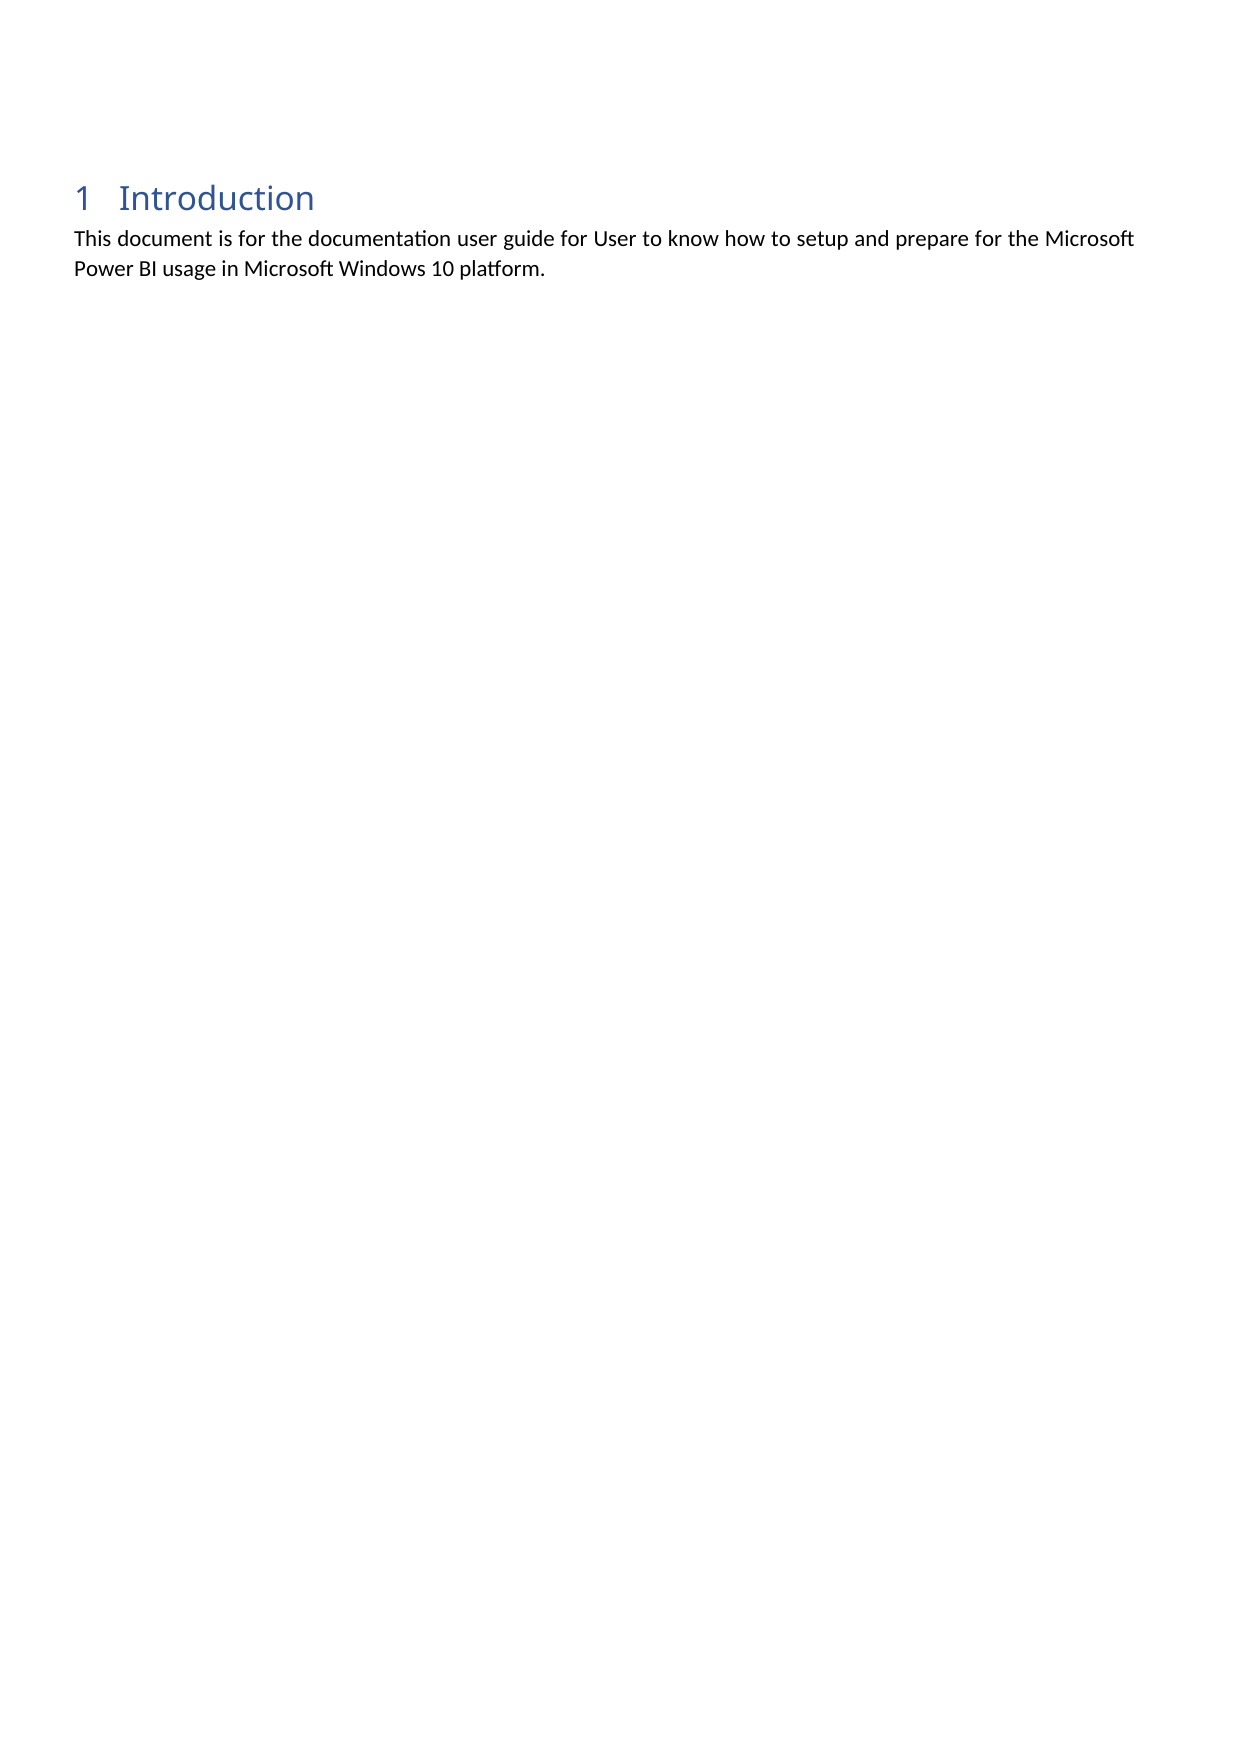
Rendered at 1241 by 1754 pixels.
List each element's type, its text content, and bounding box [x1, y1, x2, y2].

subtitle Introduction [74, 175, 1137, 220]
text This document is for the documentation user guide for User to know how to setup and prepare for the Microsoft Power BI usage in Microsoft Windows 10 platform. [74, 224, 1137, 282]
